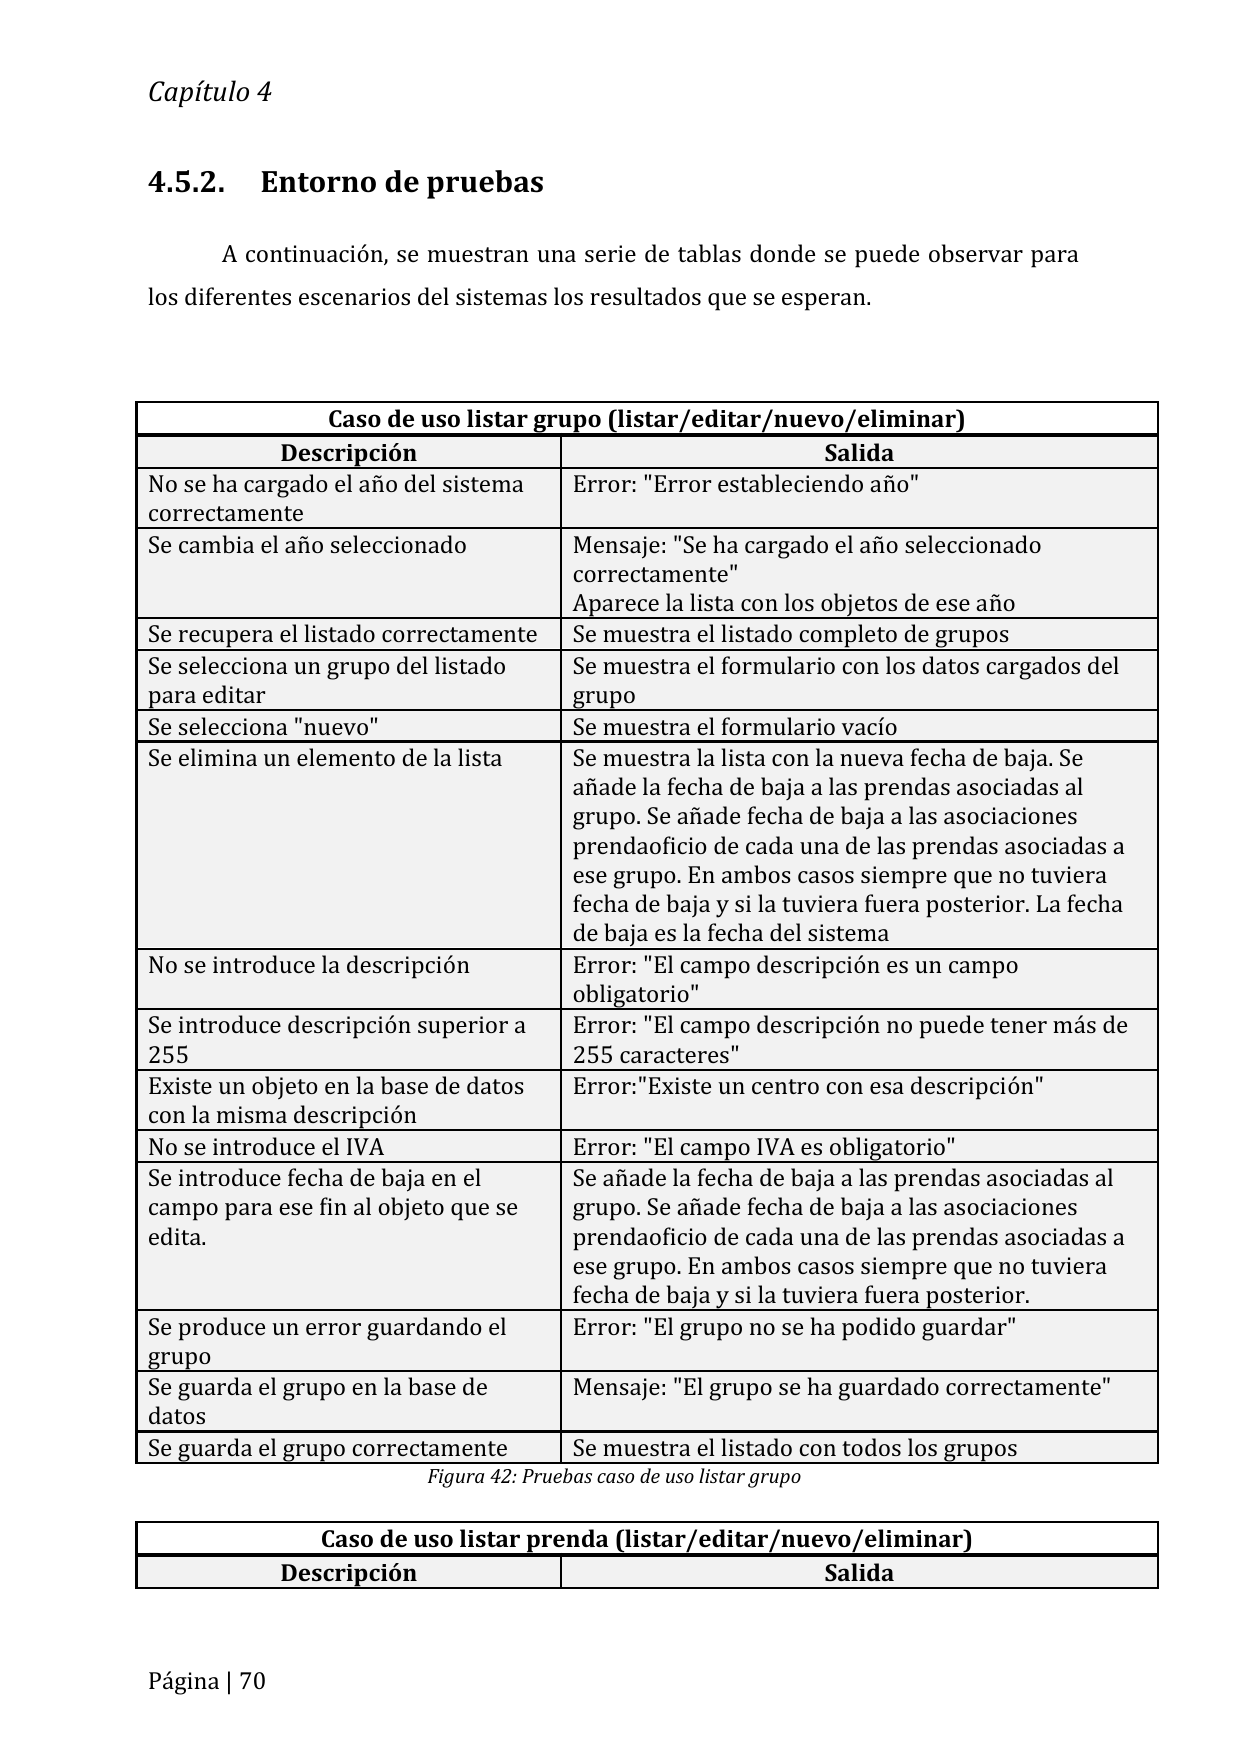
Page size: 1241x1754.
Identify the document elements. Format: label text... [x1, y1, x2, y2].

table_cell No se introduce el IVA [138, 1131, 560, 1161]
table_cell Se introduce descripción superior a 255 [138, 1010, 560, 1069]
table_header Caso de uso listar prenda (listar/editar/nuevo/eliminar) [138, 1523, 1157, 1553]
table_cell Se selecciona "nuevo" [138, 711, 560, 740]
table_cell Error: "Error estableciendo año" [562, 469, 1157, 527]
table_cell Se recupera el listado correctamente [138, 619, 560, 648]
table_cell Existe un objeto en la base de datos con la misma descripción [138, 1071, 560, 1129]
table_cell Se muestra el listado completo de grupos [562, 619, 1157, 648]
table_cell Se cambia el año seleccionado [138, 529, 560, 617]
table_cell Se muestra el formulario vacío [562, 711, 1157, 740]
table_cell Error: "El campo descripción no puede tener más de 255 caracteres" [562, 1010, 1157, 1069]
table_cell No se ha cargado el año del sistema correctamente [138, 469, 560, 527]
text Entorno de pruebas [148, 162, 1081, 199]
table_cell Error:"Existe un centro con esa descripción" [562, 1071, 1157, 1129]
table_cell Mensaje: "El grupo se ha guardado correctamente" [562, 1372, 1157, 1430]
table_cell Se guarda el grupo correctamente [138, 1433, 560, 1462]
table_cell Salida [562, 1557, 1157, 1587]
table_cell No se introduce la descripción [138, 950, 560, 1008]
table_cell Se guarda el grupo en la base de datos [138, 1372, 560, 1430]
table_cell Se muestra el listado con todos los grupos [562, 1433, 1157, 1462]
table_cell Se añade la fecha de baja a las prendas asociadas al grupo. Se añade fecha de baja a las asociaciones prendaoficio de cada una de las prendas asociadas a ese grupo. En ambos casos siempre que no tuviera fecha de baja y si la tuviera fuera posterior. [562, 1163, 1157, 1309]
table_cell Descripción [138, 437, 560, 467]
table_cell Error: "El campo IVA es obligatorio" [562, 1131, 1157, 1161]
table_cell Mensaje: "Se ha cargado el año seleccionado correctamente" Aparece la lista con los objetos de ese año [562, 529, 1157, 617]
table_cell Descripción [138, 1557, 560, 1587]
table_cell Se produce un error guardando el grupo [138, 1311, 560, 1370]
table_cell Se muestra la lista con la nueva fecha de baja. Se añade la fecha de baja a las prendas asociadas al grupo. Se añade fecha de baja a las asociaciones prendaoficio de cada una de las prendas asociadas a ese grupo. En ambos casos siempre que no tuviera fecha de baja y si la tuviera fuera posterior. La fecha de baja es la fecha del sistema [562, 743, 1157, 947]
table_cell Se elimina un elemento de la lista [138, 743, 560, 947]
table_cell Error: "El grupo no se ha podido guardar" [562, 1311, 1157, 1370]
table_cell Se introduce fecha de baja en el campo para ese fin al objeto que se edita. [138, 1163, 560, 1309]
table_cell Se muestra el formulario con los datos cargados del grupo [562, 651, 1157, 709]
table_cell Se selecciona un grupo del listado para editar [138, 651, 560, 709]
table_cell Error: "El campo descripción es un campo obligatorio" [562, 950, 1157, 1008]
table_cell Salida [562, 437, 1157, 467]
text A continuación, se muestran una serie de tablas donde se puede observar para los diferentes escenarios del sistemas los resultados que se esperan. [148, 238, 1081, 311]
table_header Caso de uso listar grupo (listar/editar/nuevo/eliminar) [138, 403, 1157, 433]
